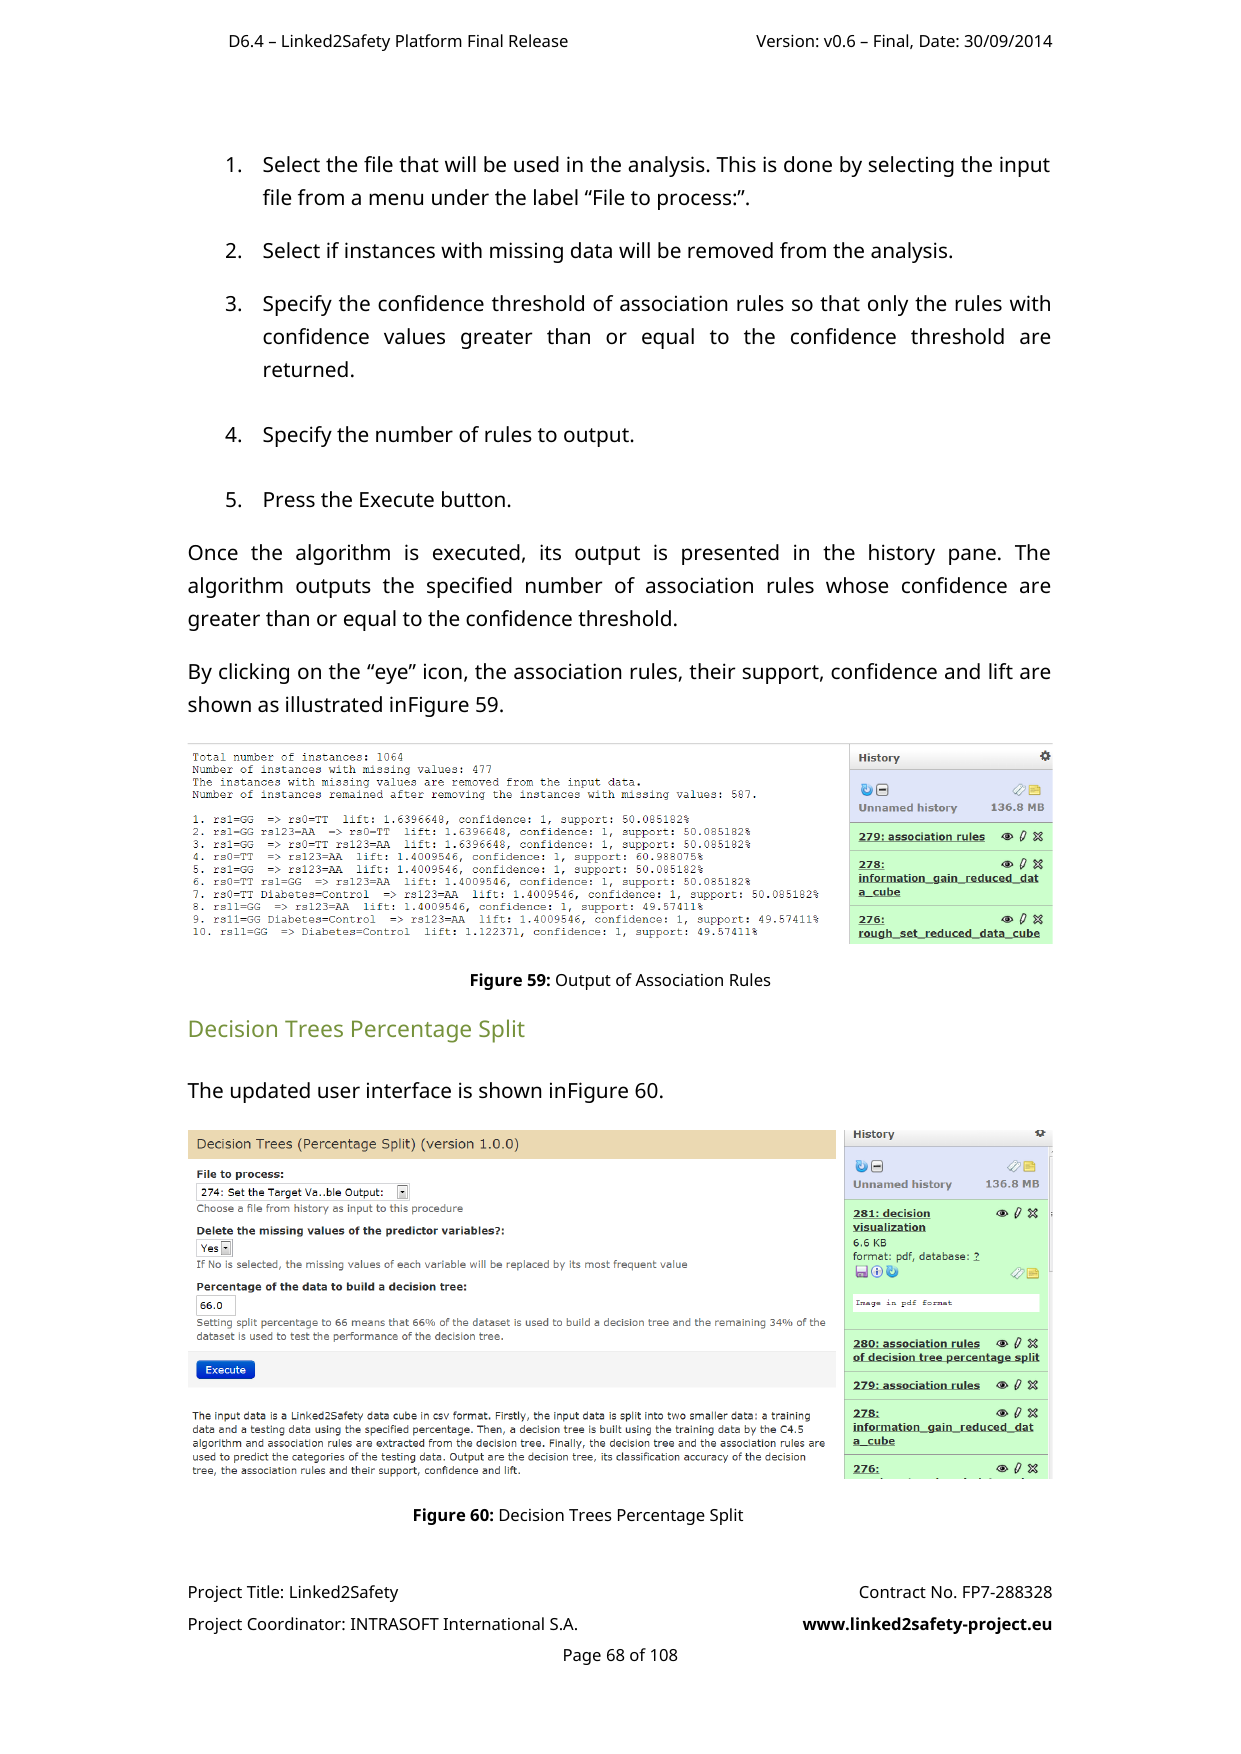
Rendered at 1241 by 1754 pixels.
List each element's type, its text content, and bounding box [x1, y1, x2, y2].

text Figure 59: Output of Association Rules [187, 969, 1053, 992]
list Specify the number of rules to output. [225, 420, 1053, 448]
text Figure 60: Decision Trees Percentage Split [337, 1503, 1053, 1526]
list Select the file that will be used in the analysis. This is done by selecting the input file from a menu under the label “File to process:”. [225, 150, 1053, 211]
picture [187, 1130, 1053, 1479]
subtitle Decision Trees Percentage Split [187, 1013, 1053, 1044]
text By clicking on the “eye” icon, the association rules, their support, confidence and lift are shown as illustrated inFigure59. [187, 657, 1053, 718]
text The updated user interface is shown inFigure60. [187, 1077, 1053, 1105]
list Specify the confidence threshold of association rules so that only the rules with confidence values greater than or equal to the confidence threshold are returned. [225, 289, 1053, 383]
picture [187, 743, 1053, 944]
list Select if instances with missing data will be removed from the analysis. [225, 236, 1053, 264]
list Press the Execute button. [225, 485, 1053, 513]
text Once the algorithm is executed, its output is presented in the history pane. The algorithm outputs the specified number of association rules whose confidence are greater than or equal to the confidence threshold. [187, 538, 1053, 632]
